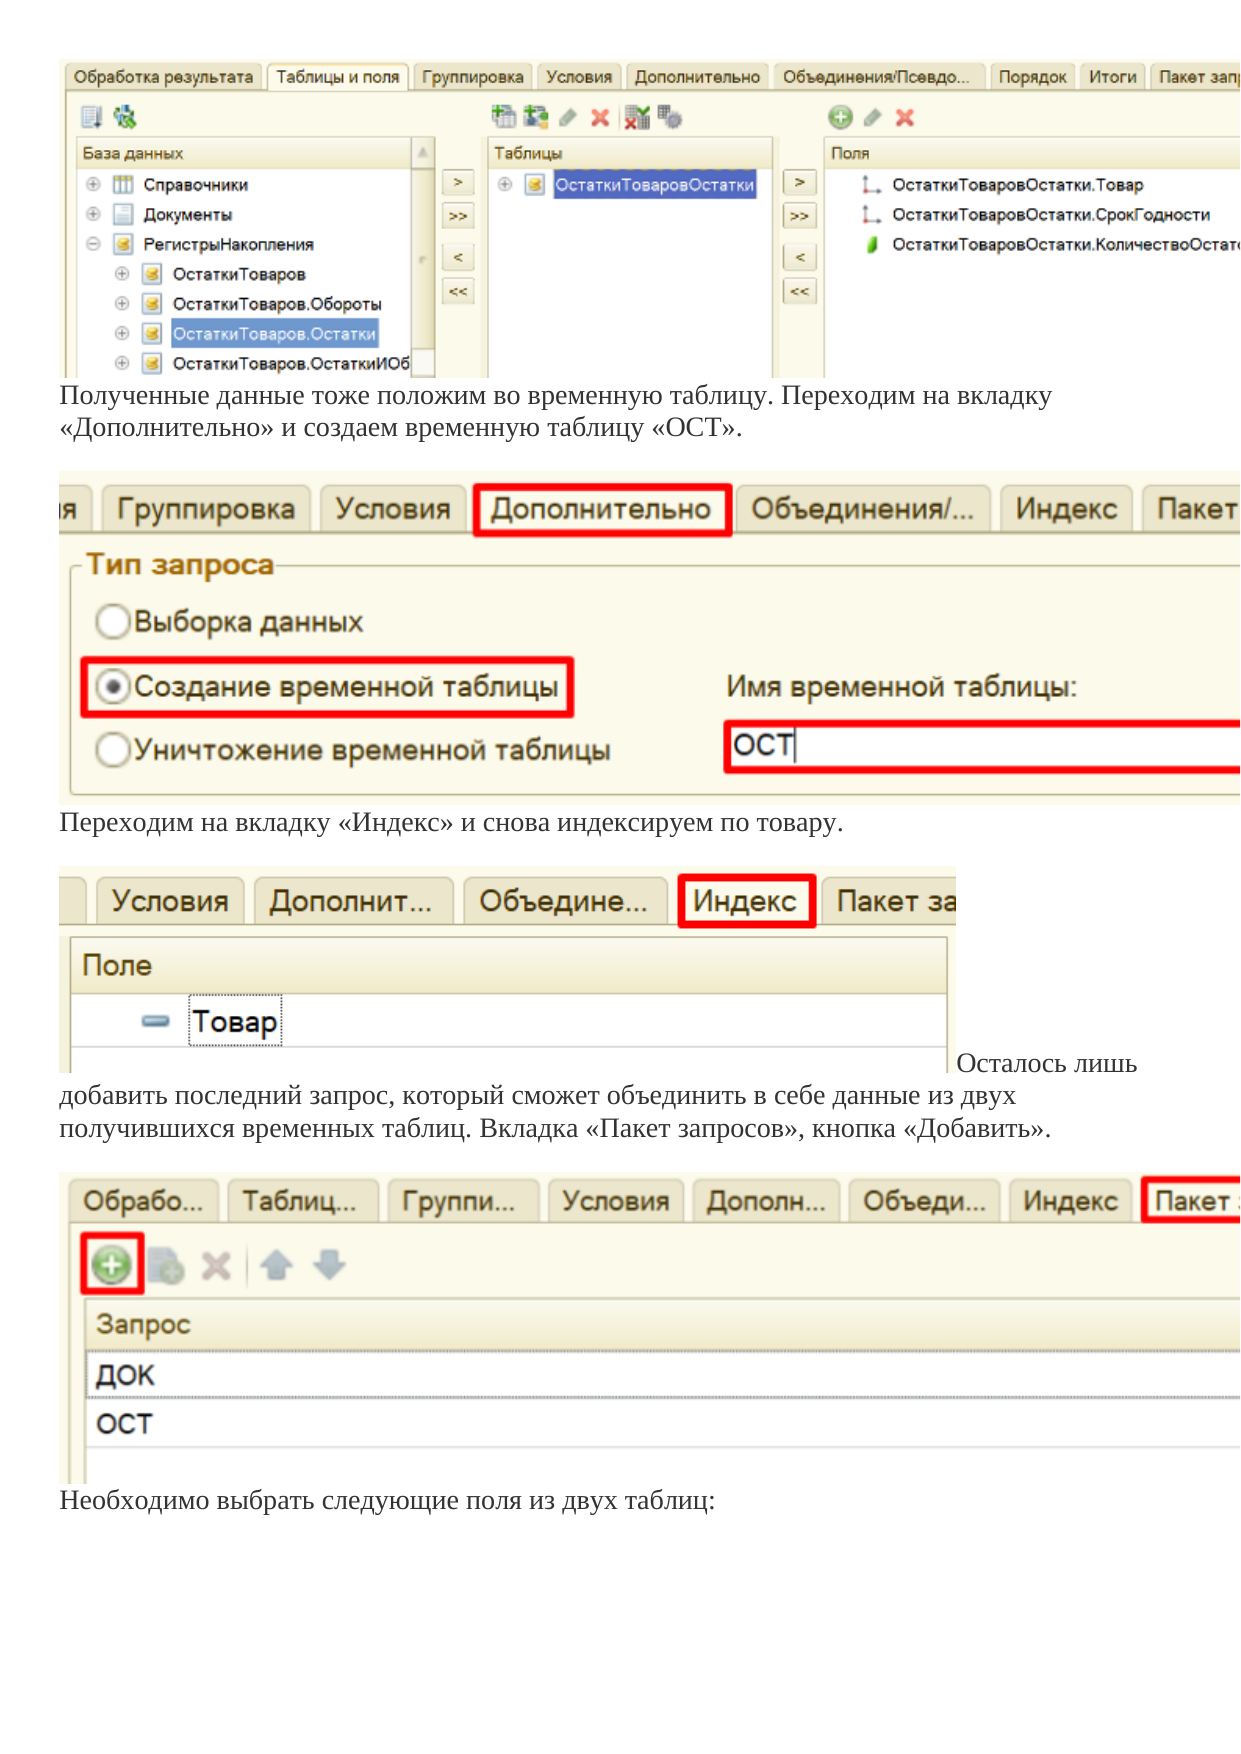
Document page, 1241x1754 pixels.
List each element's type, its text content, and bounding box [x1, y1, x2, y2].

picture [59, 1172, 1241, 1484]
text Полученные данные тоже положим во временную таблицу. Переходим на вкладку «Дополнительно» и создаем временную таблицу «ОСТ». [59, 378, 1181, 443]
picture [59, 866, 956, 1073]
picture [59, 471, 1241, 805]
text Переходим на вкладку «Индекс» и снова индексируем по товару. [59, 805, 1181, 837]
picture [59, 59, 1241, 378]
text Необходимо выбрать следующие поля из двух таблиц: [59, 1484, 1181, 1516]
